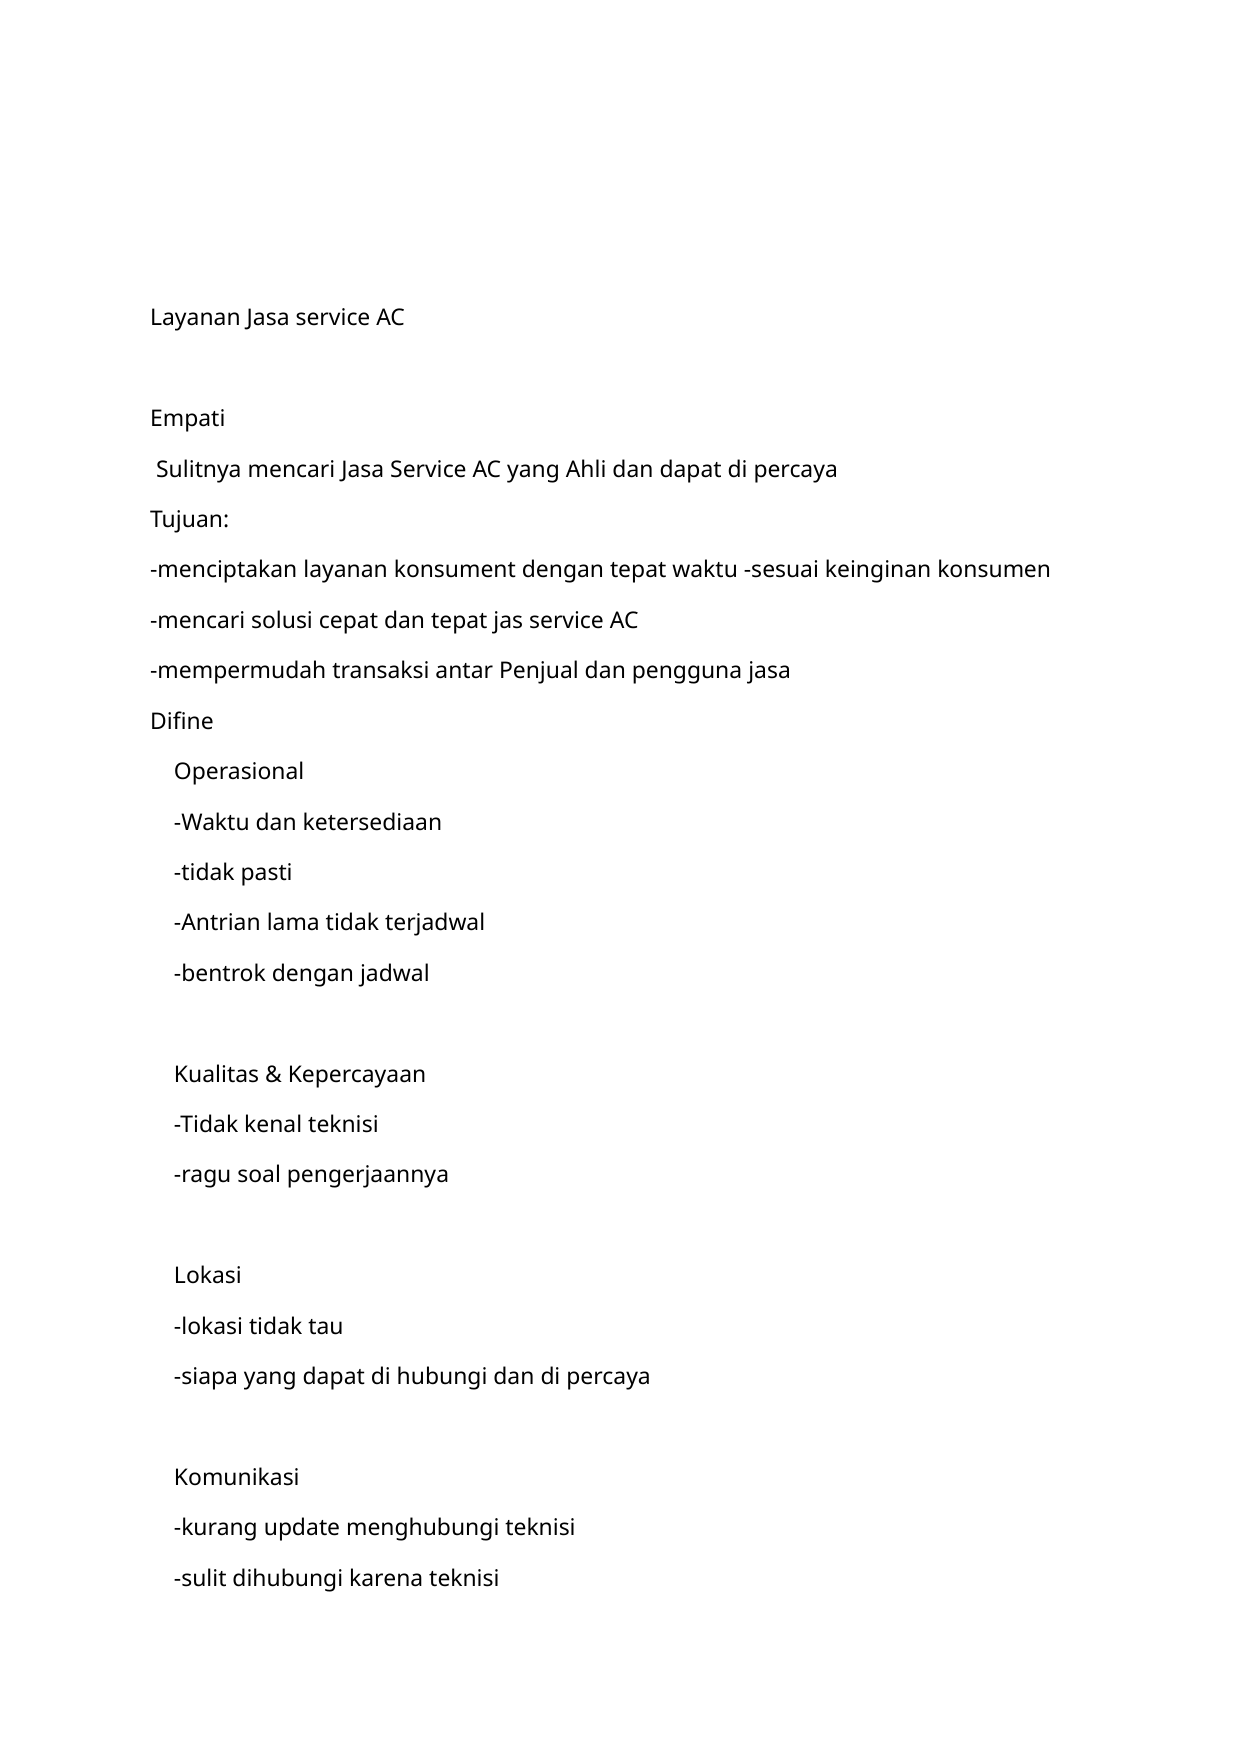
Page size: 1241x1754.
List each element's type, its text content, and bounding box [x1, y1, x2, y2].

text -menciptakan layanan konsument dengan tepat waktu -sesuai keinginan konsumen [150, 553, 1090, 584]
text Operasional [150, 755, 1090, 786]
text -mencari solusi cepat dan tepat jas service AC [150, 604, 1090, 635]
text -bentrok dengan jadwal [150, 957, 1090, 988]
text Kualitas & Kepercayaan [150, 1057, 1090, 1089]
text Layanan Jasa service AC [150, 301, 1090, 332]
text Empati [150, 402, 1090, 433]
text Difine [150, 704, 1090, 736]
text -sulit dihubungi karena teknisi [150, 1562, 1090, 1593]
text -tidak pasti [150, 856, 1090, 887]
text -Waktu dan ketersediaan [150, 805, 1090, 837]
text Lokasi [150, 1259, 1090, 1290]
text Tujuan: [150, 503, 1090, 534]
text -ragu soal pengerjaannya [150, 1158, 1090, 1189]
text Komunikasi [150, 1461, 1090, 1492]
text -siapa yang dapat di hubungi dan di percaya [150, 1360, 1090, 1391]
text -mempermudah transaksi antar Penjual dan pengguna jasa [150, 654, 1090, 685]
text -lokasi tidak tau [150, 1309, 1090, 1341]
text -Antrian lama tidak terjadwal [150, 906, 1090, 937]
text -Tidak kenal teknisi [150, 1108, 1090, 1139]
text -kurang update menghubungi teknisi [150, 1511, 1090, 1542]
text Sulitnya mencari Jasa Service AC yang Ahli dan dapat di percaya [150, 452, 1090, 484]
